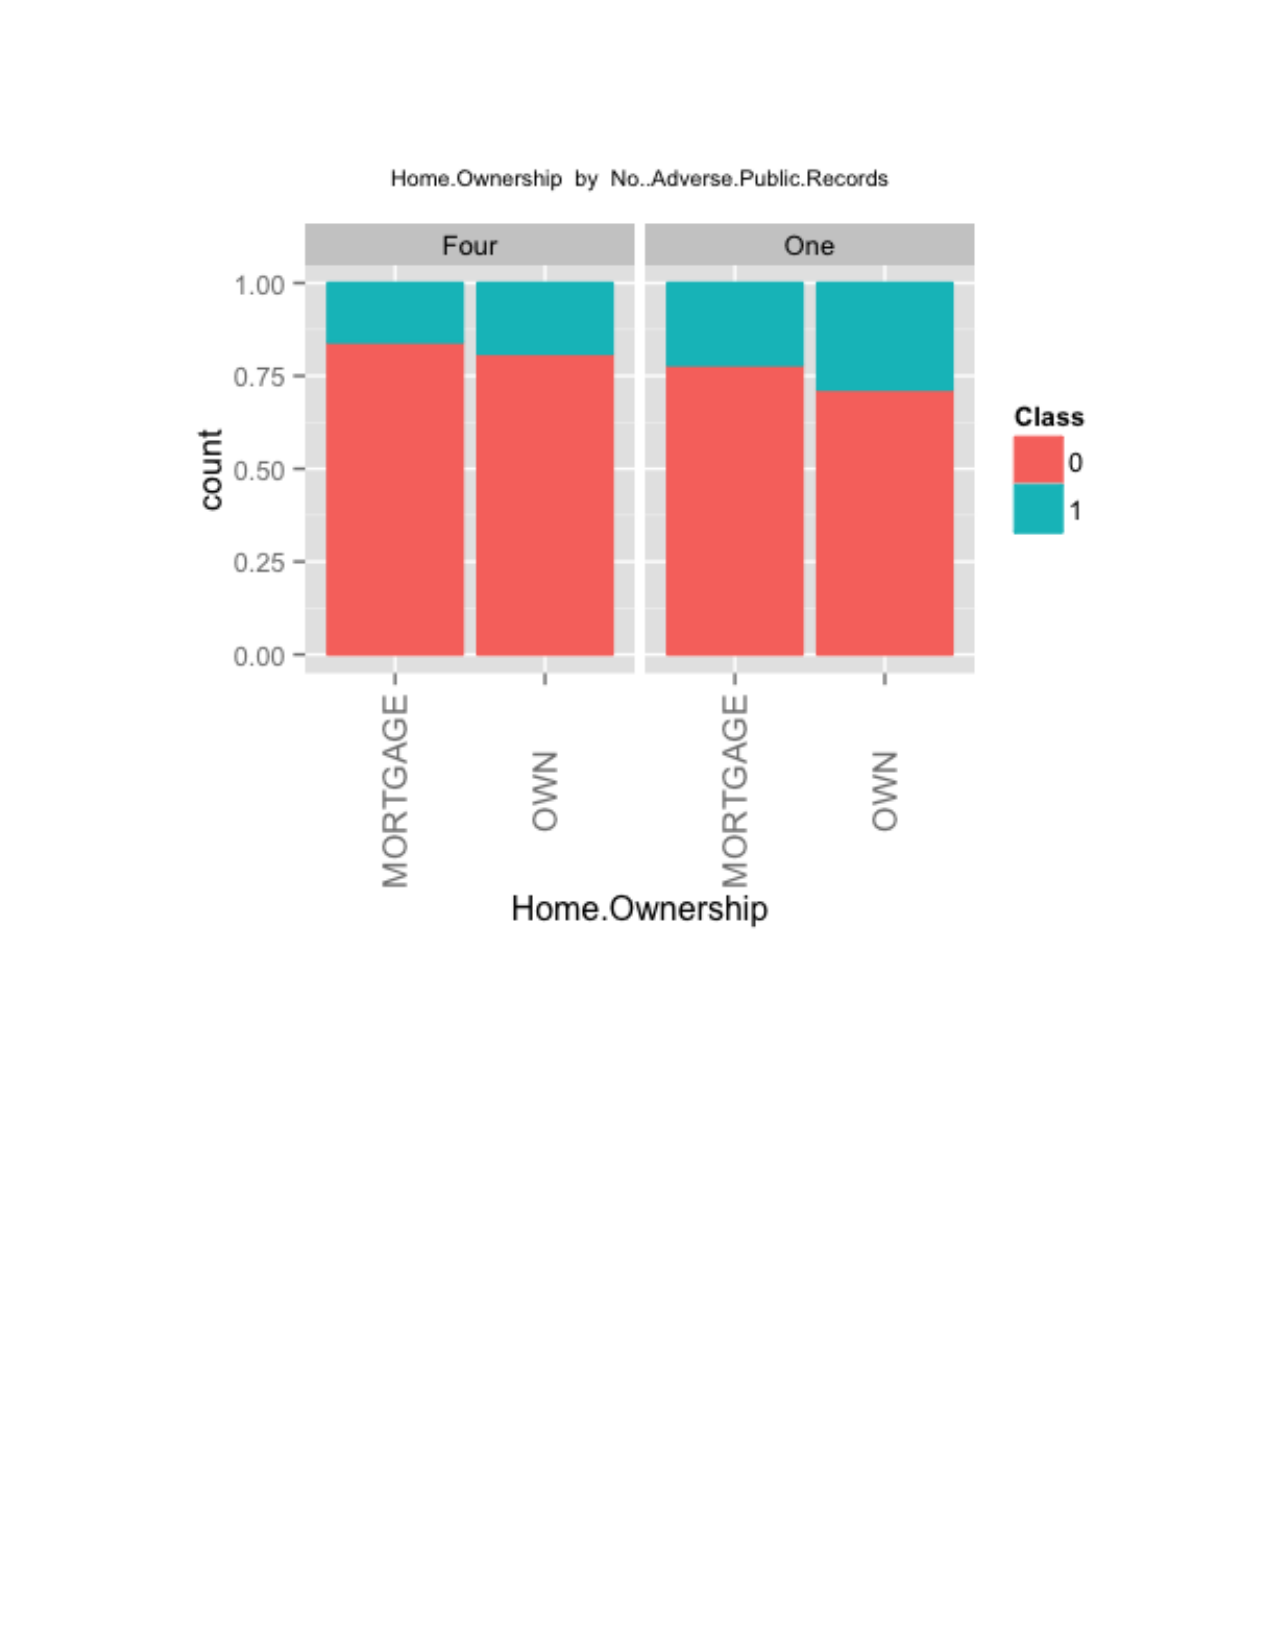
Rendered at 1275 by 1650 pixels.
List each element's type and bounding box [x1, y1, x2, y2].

picture [168, 150, 1169, 950]
